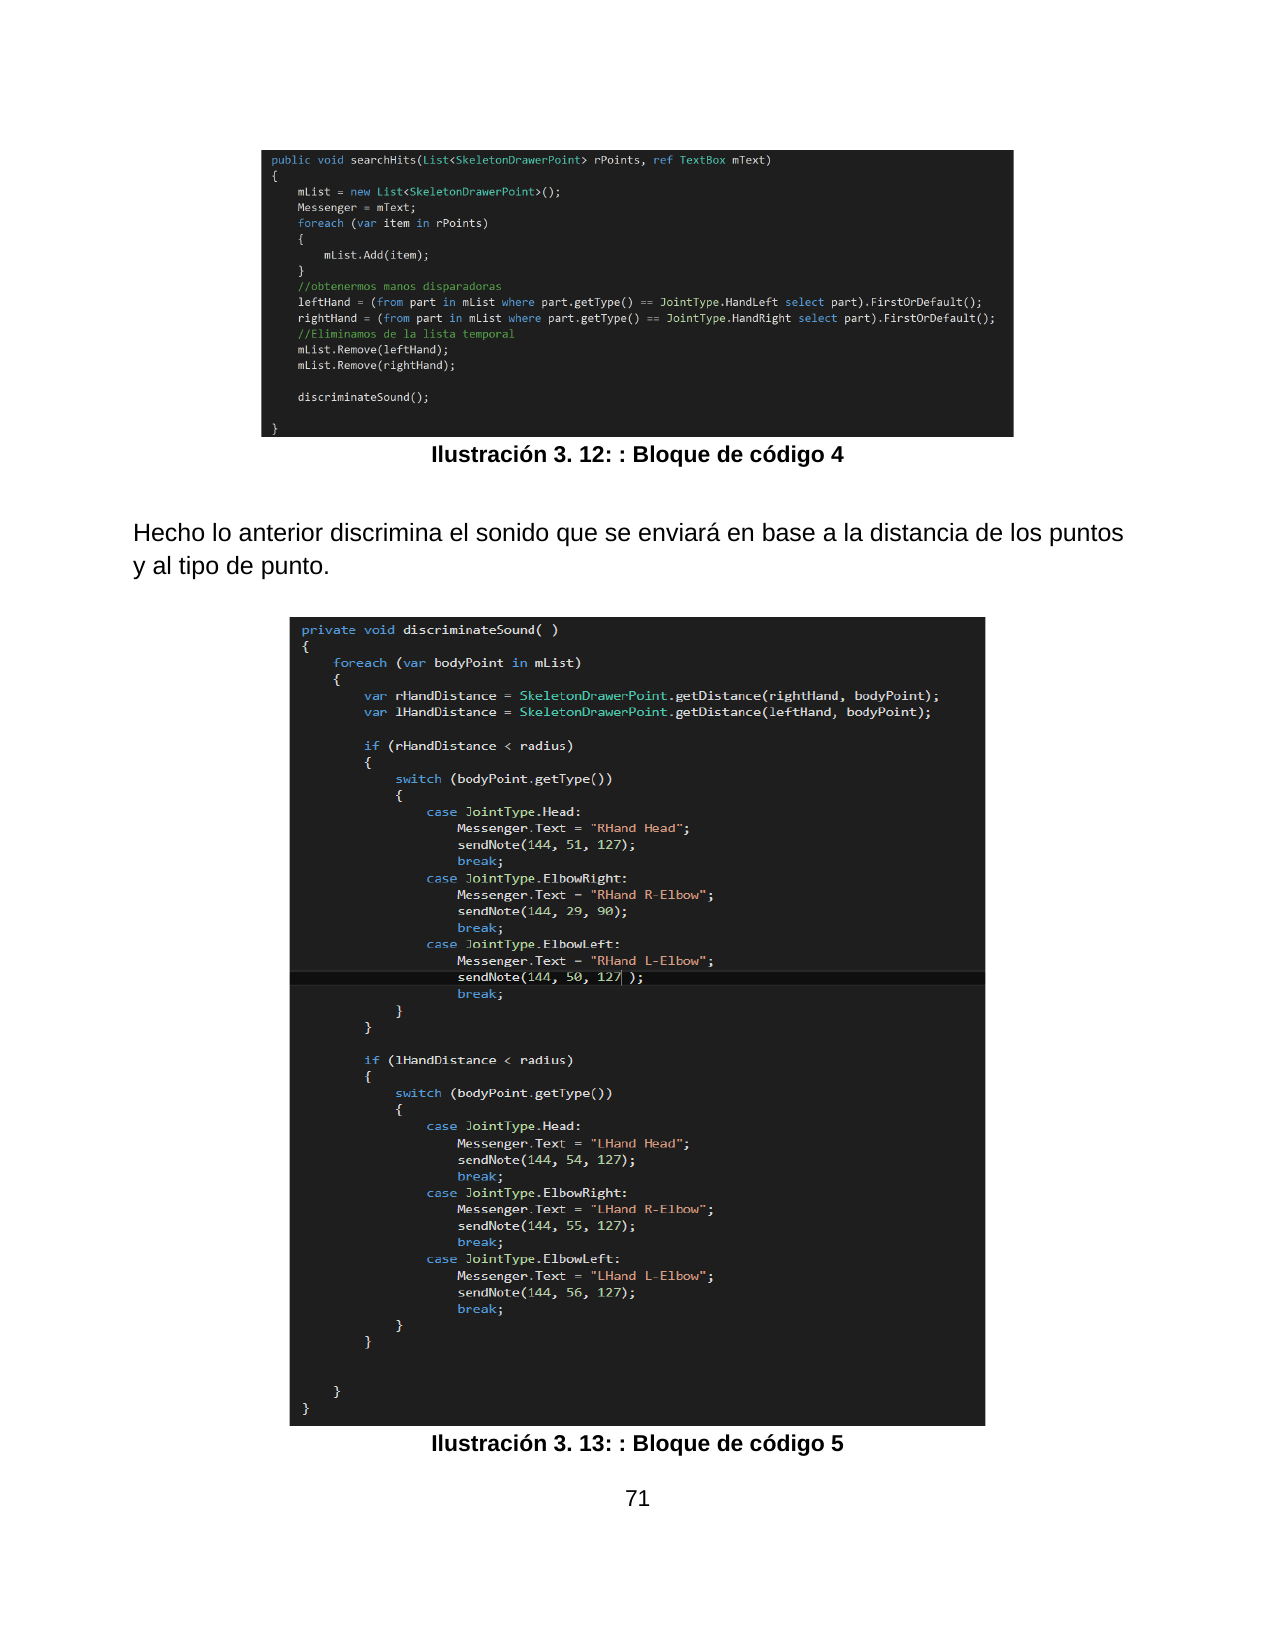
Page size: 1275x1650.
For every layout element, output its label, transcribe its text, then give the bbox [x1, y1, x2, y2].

picture [261, 150, 1014, 437]
text Hecho lo anterior discrimina el sonido que se enviará en base a la distancia de los puntos y al tipo de punto. [133, 518, 1142, 580]
picture [289, 617, 986, 1426]
text Ilustración 3. 12: : Bloque de código 4 [133, 441, 1142, 467]
text Ilustración 3. 13: : Bloque de código 5 [133, 1430, 1142, 1456]
